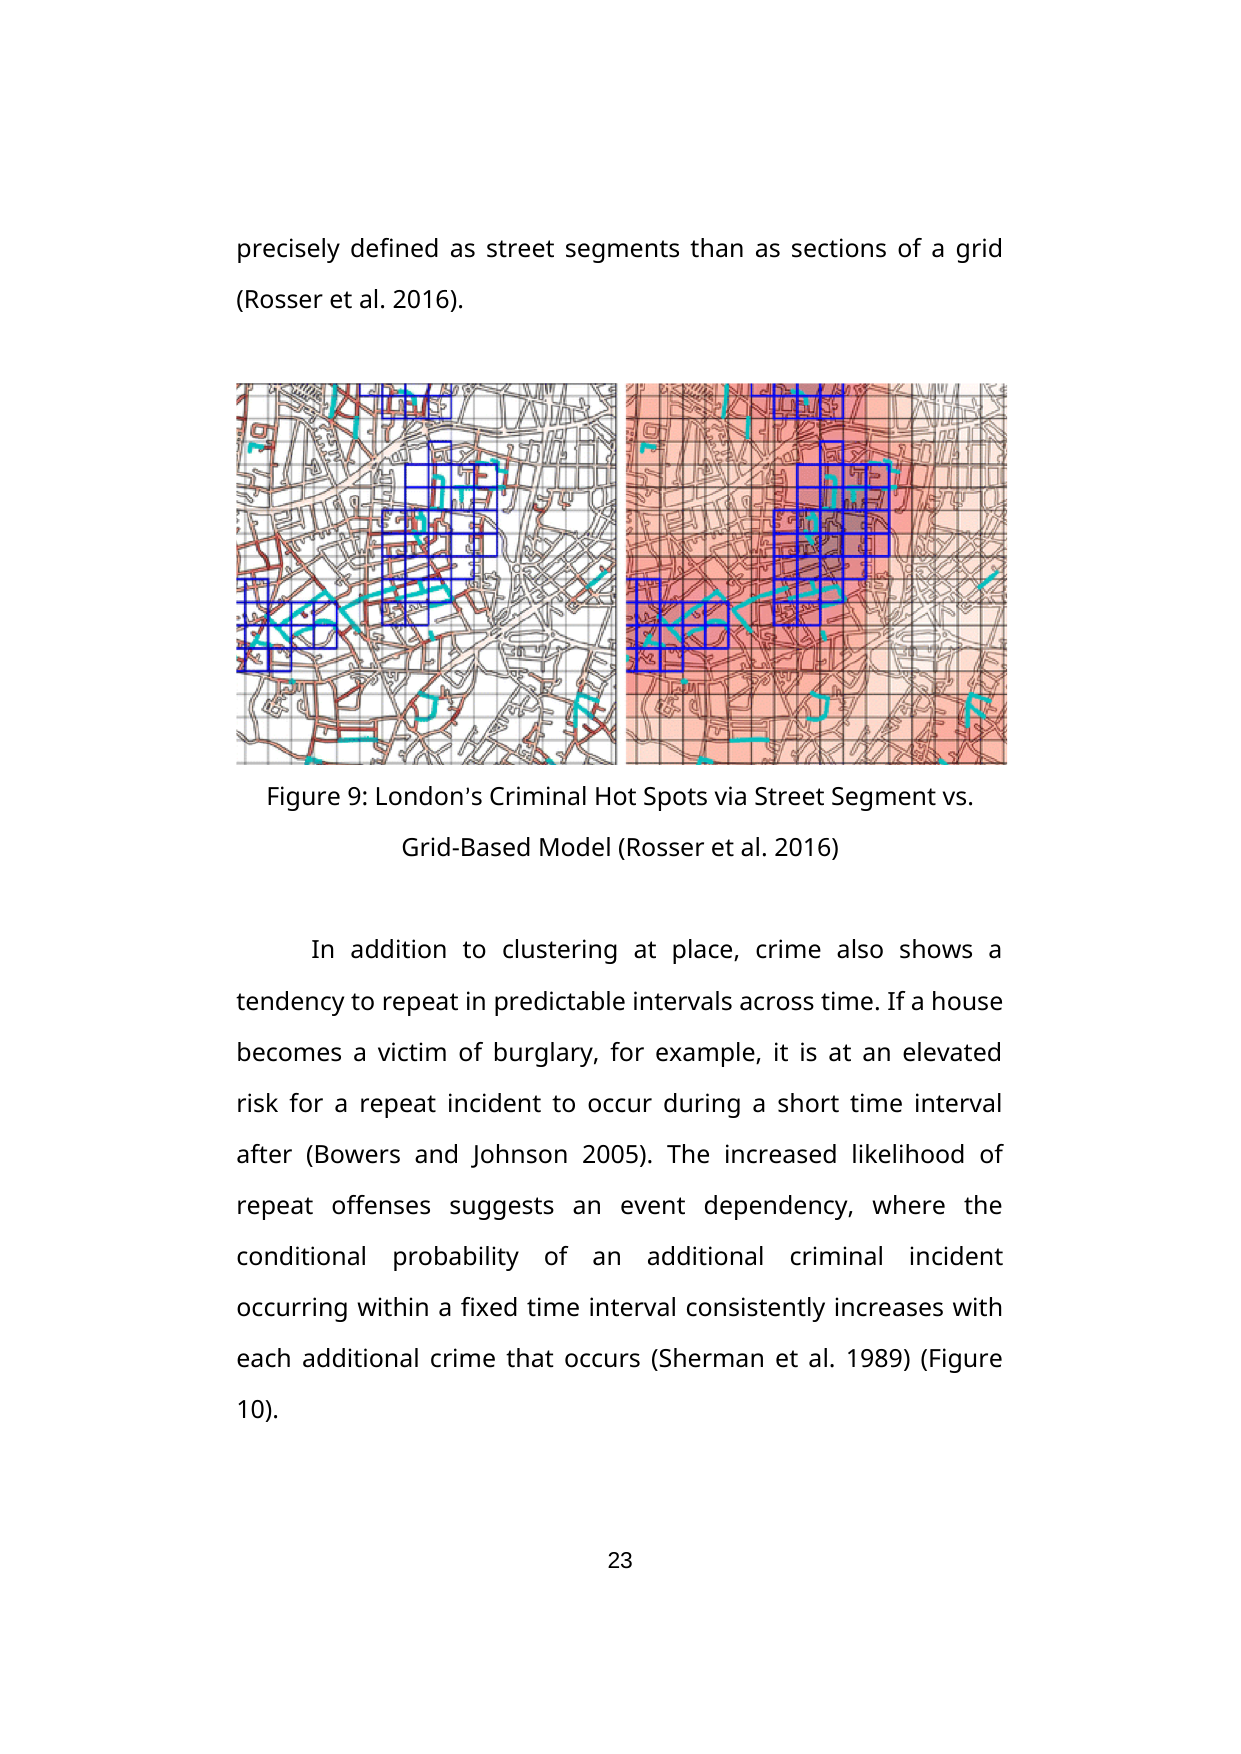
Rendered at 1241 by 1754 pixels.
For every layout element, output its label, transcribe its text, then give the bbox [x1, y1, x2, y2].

text Figure 9: London’s Criminal Hot Spots via Street Segment vs. Grid-Based Model (Rosser et al. 2016) [236, 779, 1004, 864]
text In addition to clustering at place, crime also shows a tendency to repeat in predictable intervals across time. If a house becomes a victim of burglary, for example, it is at an elevated risk for a repeat incident to occur during a short time interval after (Bowers and Johnson 2005). The increased likelihood of repeat offenses suggests an event dependency, where the conditional probability of an additional criminal incident occurring within a fixed time interval consistently increases with each additional crime that occurs (Sherman et al. 1989) (Figure 10). [236, 932, 1004, 1426]
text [236, 230, 1004, 315]
picture [236, 383, 1008, 765]
